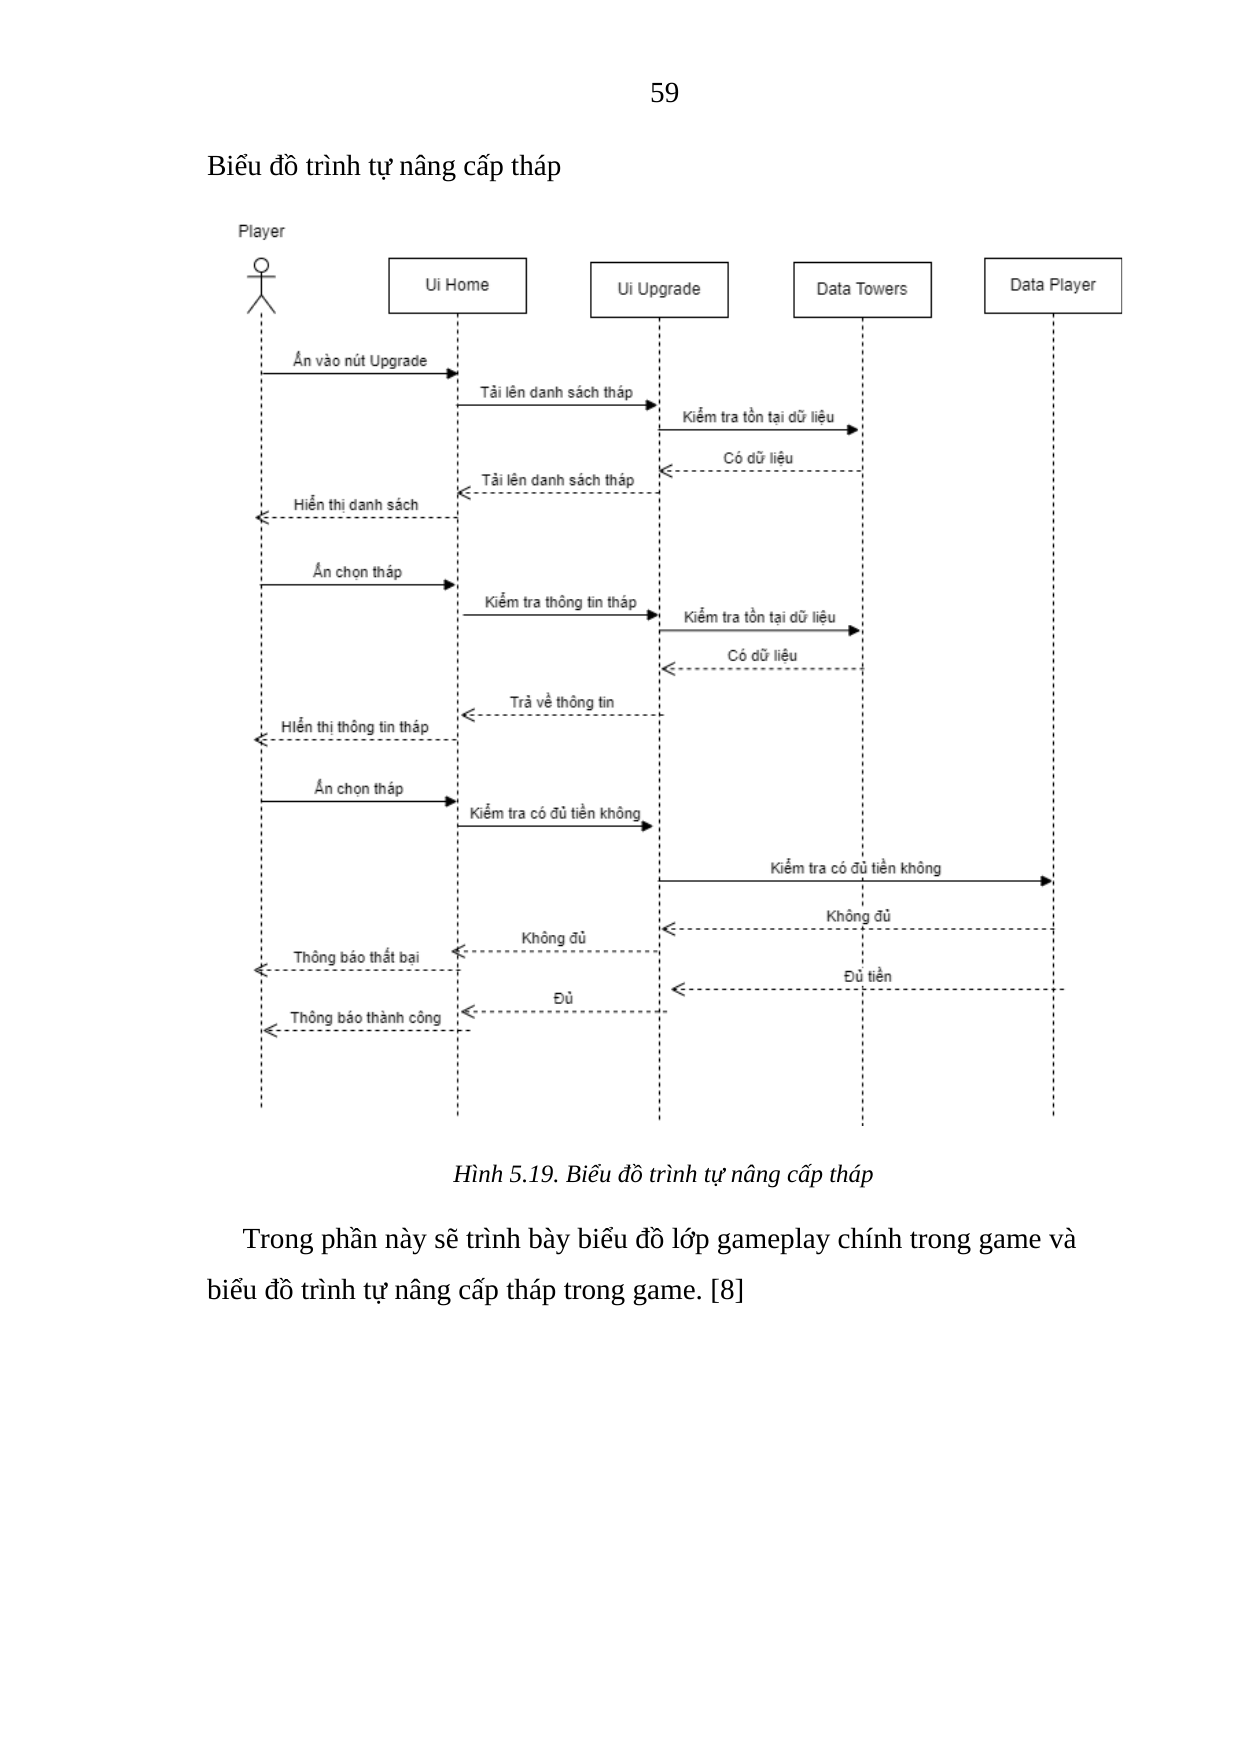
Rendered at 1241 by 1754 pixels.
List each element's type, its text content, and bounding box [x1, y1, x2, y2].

text Trong phần này sẽ trình bày biểu đồ lớp gameplay chính trong game và biểu đồ trình tự nâng cấp tháp trong game. [207, 1222, 1122, 1305]
text Biểu đồ trình tự nâng cấp tháp [207, 148, 1122, 181]
picture [206, 214, 1123, 1126]
